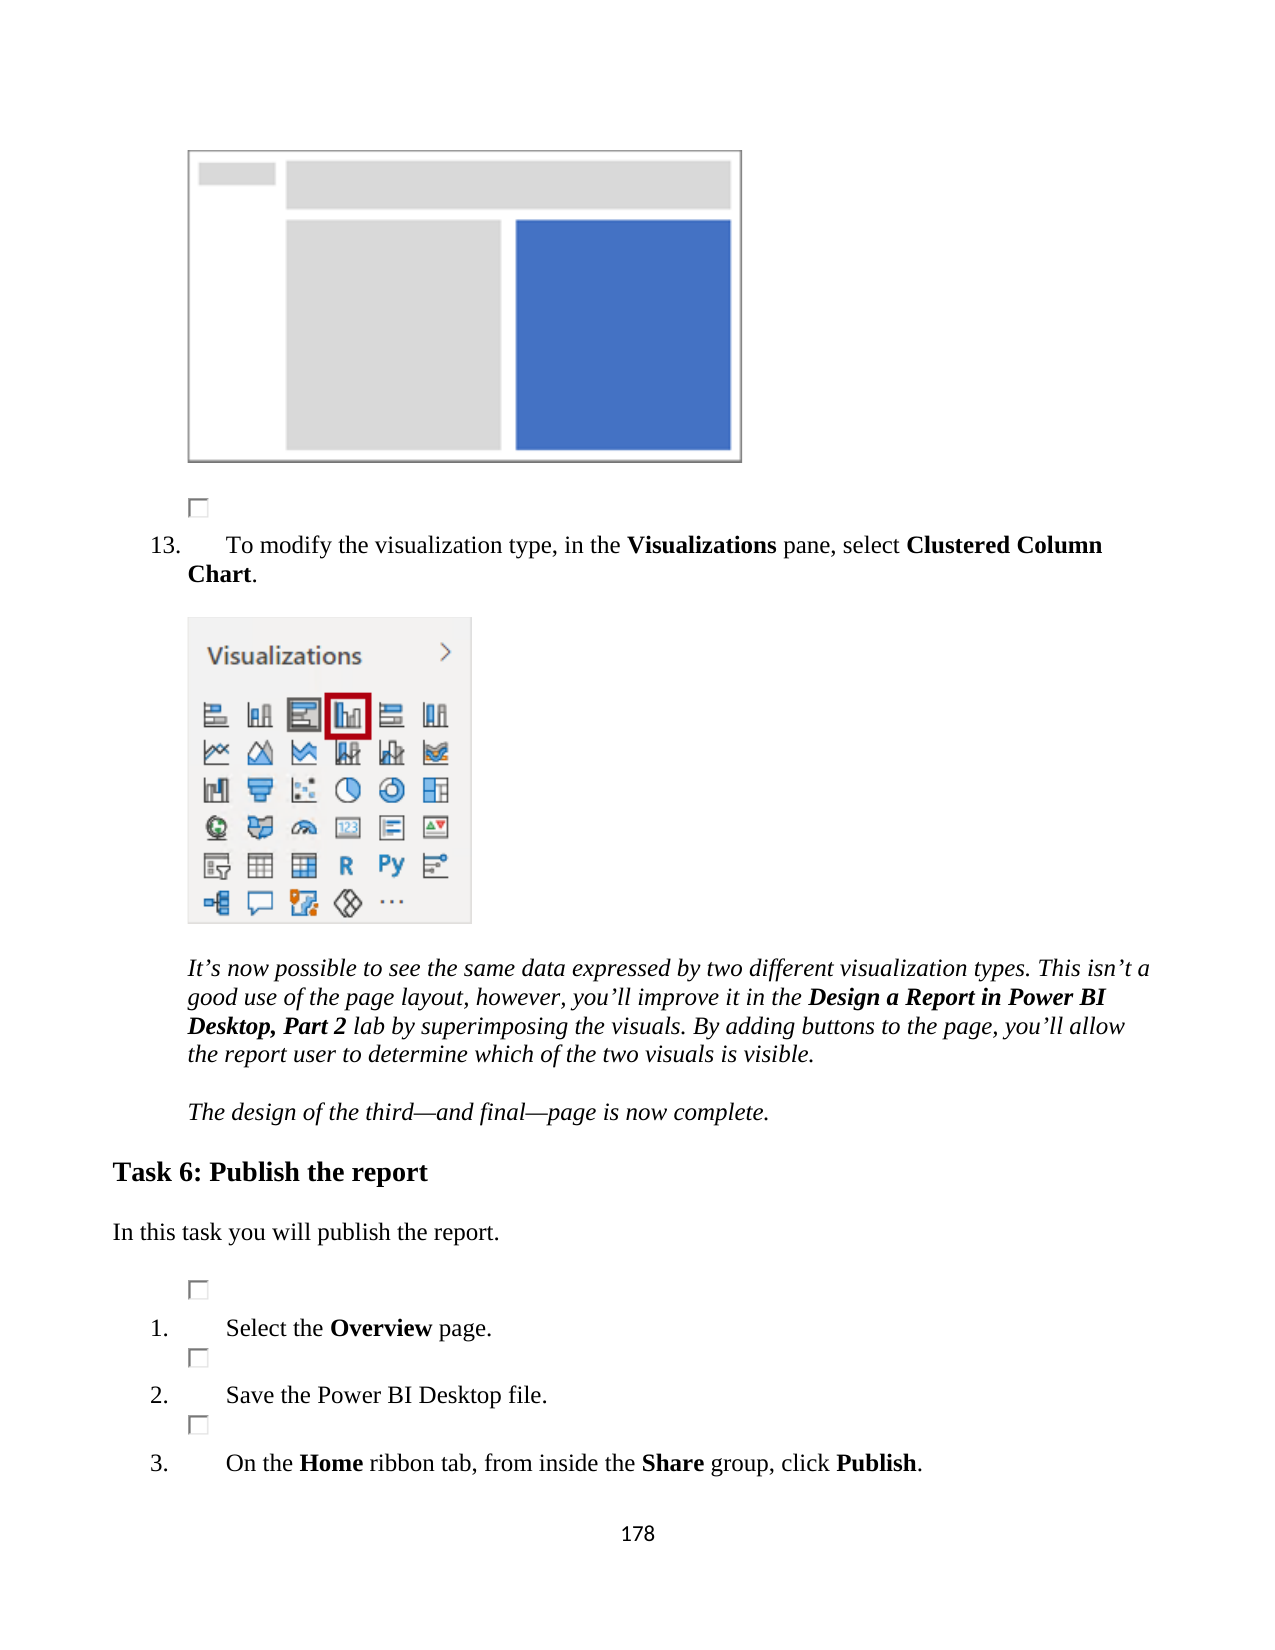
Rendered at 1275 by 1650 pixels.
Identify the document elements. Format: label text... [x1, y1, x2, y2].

list Select the Overview page. [150, 1275, 1162, 1342]
text In this task you will publish the report. [112, 1217, 1162, 1246]
picture [187, 617, 472, 924]
list On the Home ribbon tab, from inside the Share group, click Publish. [150, 1409, 1162, 1476]
text Task 6: Publish the report [112, 1155, 1162, 1188]
picture [187, 150, 743, 463]
text It’s now possible to see the same data expressed by two different visualization types. This isn’t a good use of the page layout, however, you’ll improve it in the Design a Report in Power BI Desktop, Part 2 lab by superimposing the visuals. By adding buttons to the page, you’ll allow the report user to determine which of the two visuals is visible. [187, 953, 1162, 1068]
text The design of the third—and final—page is now complete. [187, 1097, 1162, 1126]
list To modify the visualization type, in the Visualizations pane, select Clustered Column Chart. [150, 492, 1162, 588]
list Save the Power BI Desktop file. [150, 1342, 1162, 1409]
